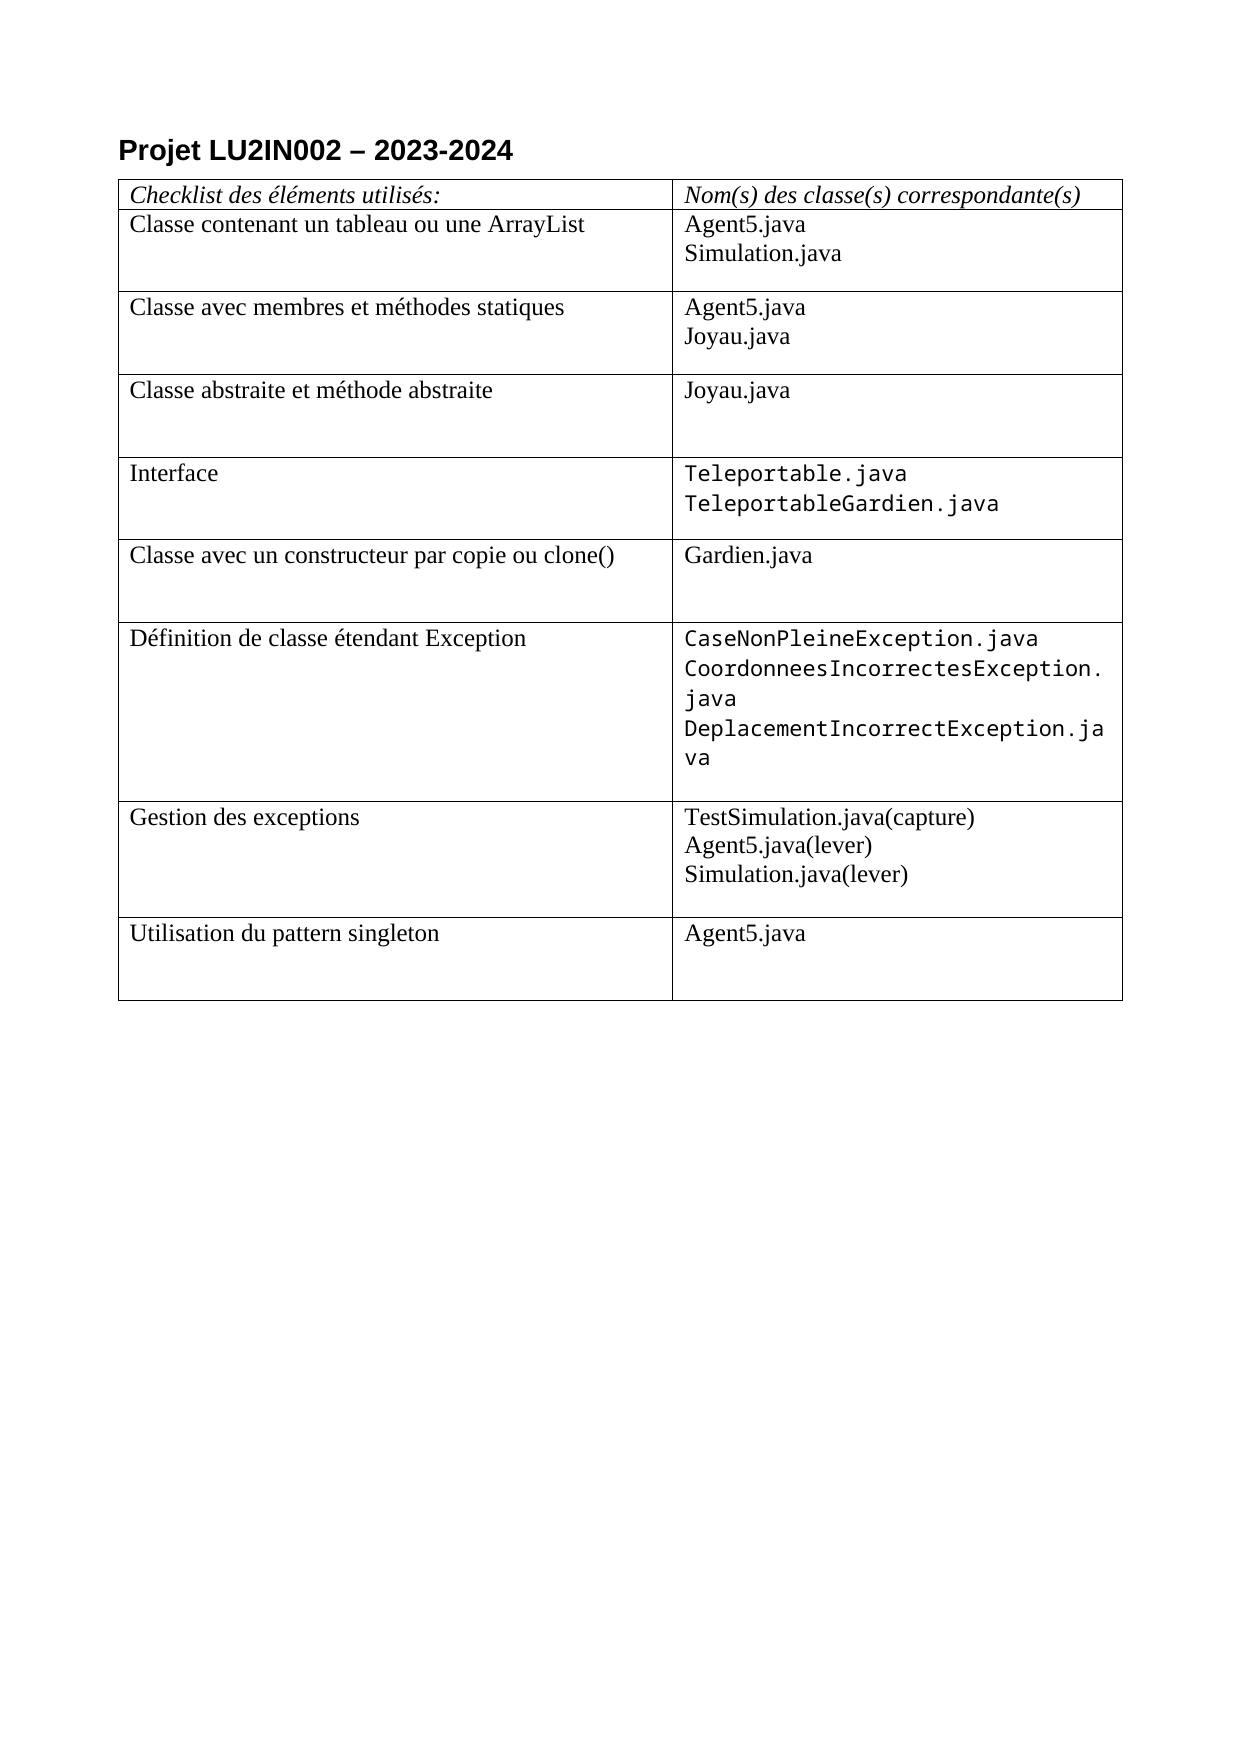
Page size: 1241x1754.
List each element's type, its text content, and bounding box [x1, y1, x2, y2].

table_cell Classe contenant un tableau ou une ArrayList [119, 210, 672, 291]
table_cell TestSimulation.java(capture) Agent5.java(lever) Simulation.java(lever) [673, 802, 1122, 917]
table_cell CaseNonPleineException.java CoordonneesIncorrectesException.java DeplacementIncorrectException.java [673, 623, 1122, 801]
table_header Nom(s) des classe(s) correspondante(s) [673, 180, 1122, 208]
table_header Checklist des éléments utilisés: [119, 180, 672, 208]
table_cell Gestion des exceptions [119, 802, 672, 917]
table_cell Joyau.java [673, 375, 1122, 457]
table_cell Teleportable.java TeleportableGardien.java [673, 458, 1122, 539]
table_cell Utilisation du pattern singleton [119, 918, 672, 999]
table_cell Interface [119, 458, 672, 539]
table_cell Agent5.java Joyau.java [673, 292, 1122, 374]
table_cell Agent5.java Simulation.java [673, 210, 1122, 291]
table_cell Définition de classe étendant Exception [119, 623, 672, 801]
table_cell Classe avec membres et méthodes statiques [119, 292, 672, 374]
table_cell Classe abstraite et méthode abstraite [119, 375, 672, 457]
table_cell Gardien.java [673, 540, 1122, 622]
table_cell Agent5.java [673, 918, 1122, 999]
subtitle Projet LU2IN002 – 2023-2024 [118, 133, 1122, 166]
table_cell Classe avec un constructeur par copie ou clone() [119, 540, 672, 622]
